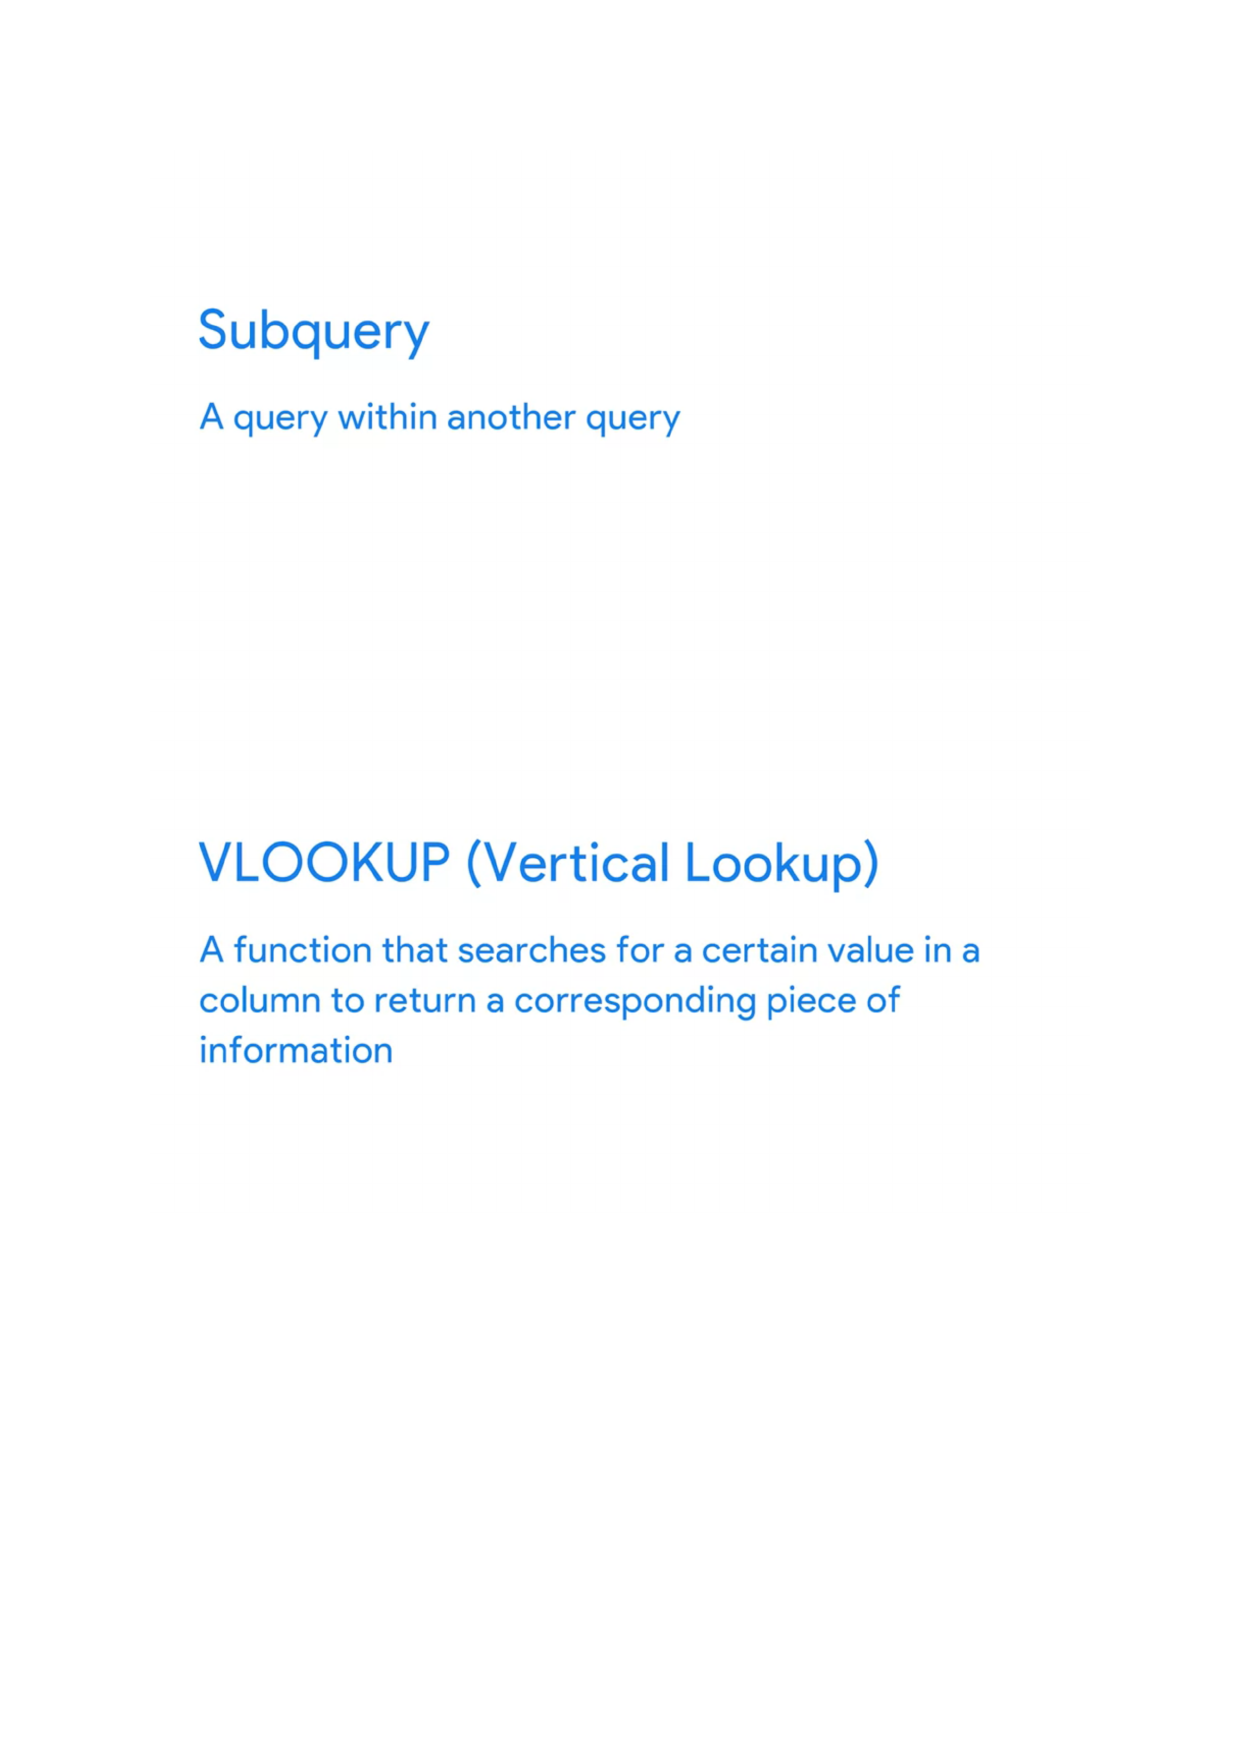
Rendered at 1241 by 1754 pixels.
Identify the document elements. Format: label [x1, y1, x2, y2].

picture [150, 683, 1091, 1213]
picture [150, 150, 1091, 680]
